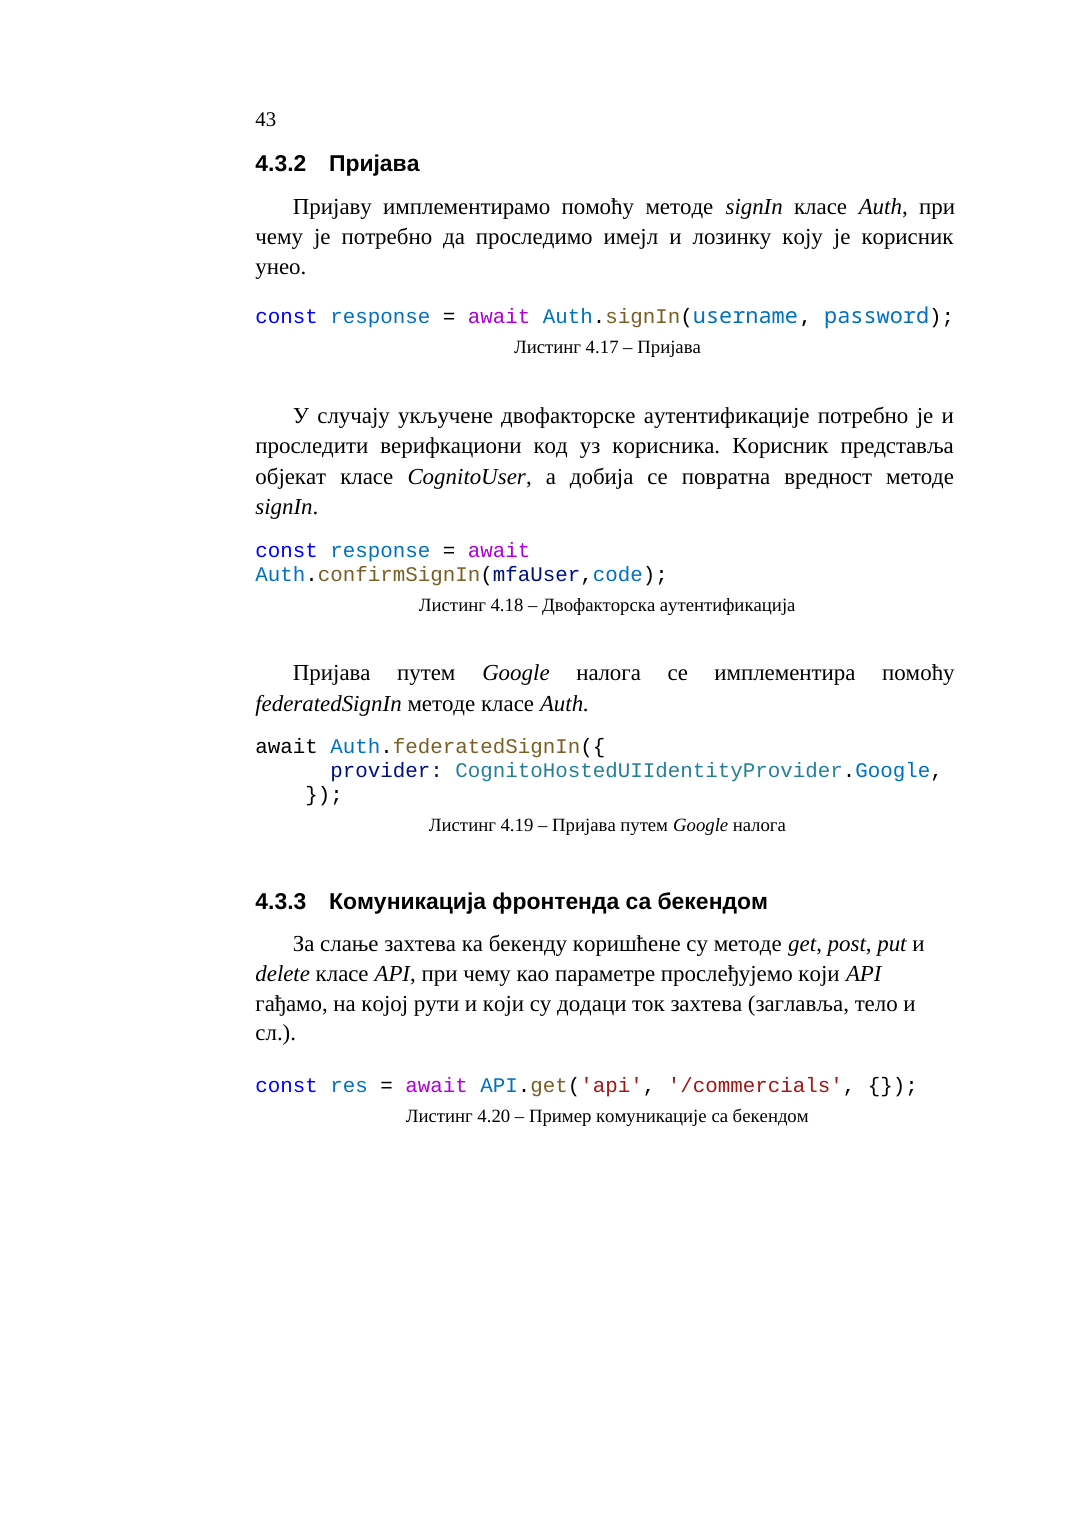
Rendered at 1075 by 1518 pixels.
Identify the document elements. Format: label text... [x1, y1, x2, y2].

text Пријаву имплементирамо помоћу методе signIn класе Auth, при чему је потребно да проследимо имејл и лозинку коју је корисник унео. [255, 193, 955, 280]
text const res = await API.get('api', '/commercials', {}); [255, 1076, 955, 1099]
text Листинг 4.19 – Пријава путем Google налога [255, 814, 955, 835]
text await Auth.federatedSignIn({ [255, 737, 955, 760]
text У случају укључене двофакторске аутентификације потребно је и проследити верифкациони код уз корисника. Корисник представља објекат класе CognitoUser, а добија се повратна вредност методе signIn. [255, 402, 955, 519]
text Пријава путем Google налога се имплементира помоћу federatedSignIn методе класе Auth. [255, 659, 955, 716]
text const response = await Auth.confirmSignIn(mfaUser,code); [255, 540, 955, 587]
text За слање захтева ка бекенду коришћене су методе get, post, put и delete класе API, при чему као параметре прослеђујемо који API гађамо, на којој рути и који су додаци ток захтева (заглавља, тело и сл.). [255, 927, 955, 1046]
text const response = await Auth.signIn(username, password); [255, 300, 955, 330]
text Листинг 4.18 – Двофакторска аутентификација [255, 593, 955, 615]
text Листинг 4.20 – Пример комуникације са бекендом [255, 1105, 955, 1127]
subtitle Пријава [255, 150, 955, 176]
subtitle Комуникација фронтенда са бекендом [255, 888, 955, 914]
text Листинг 4.17 – Пријава [255, 336, 955, 358]
text provider: CognitoHostedUIIdentityProvider.Google, [255, 760, 955, 784]
text }); [255, 784, 955, 807]
